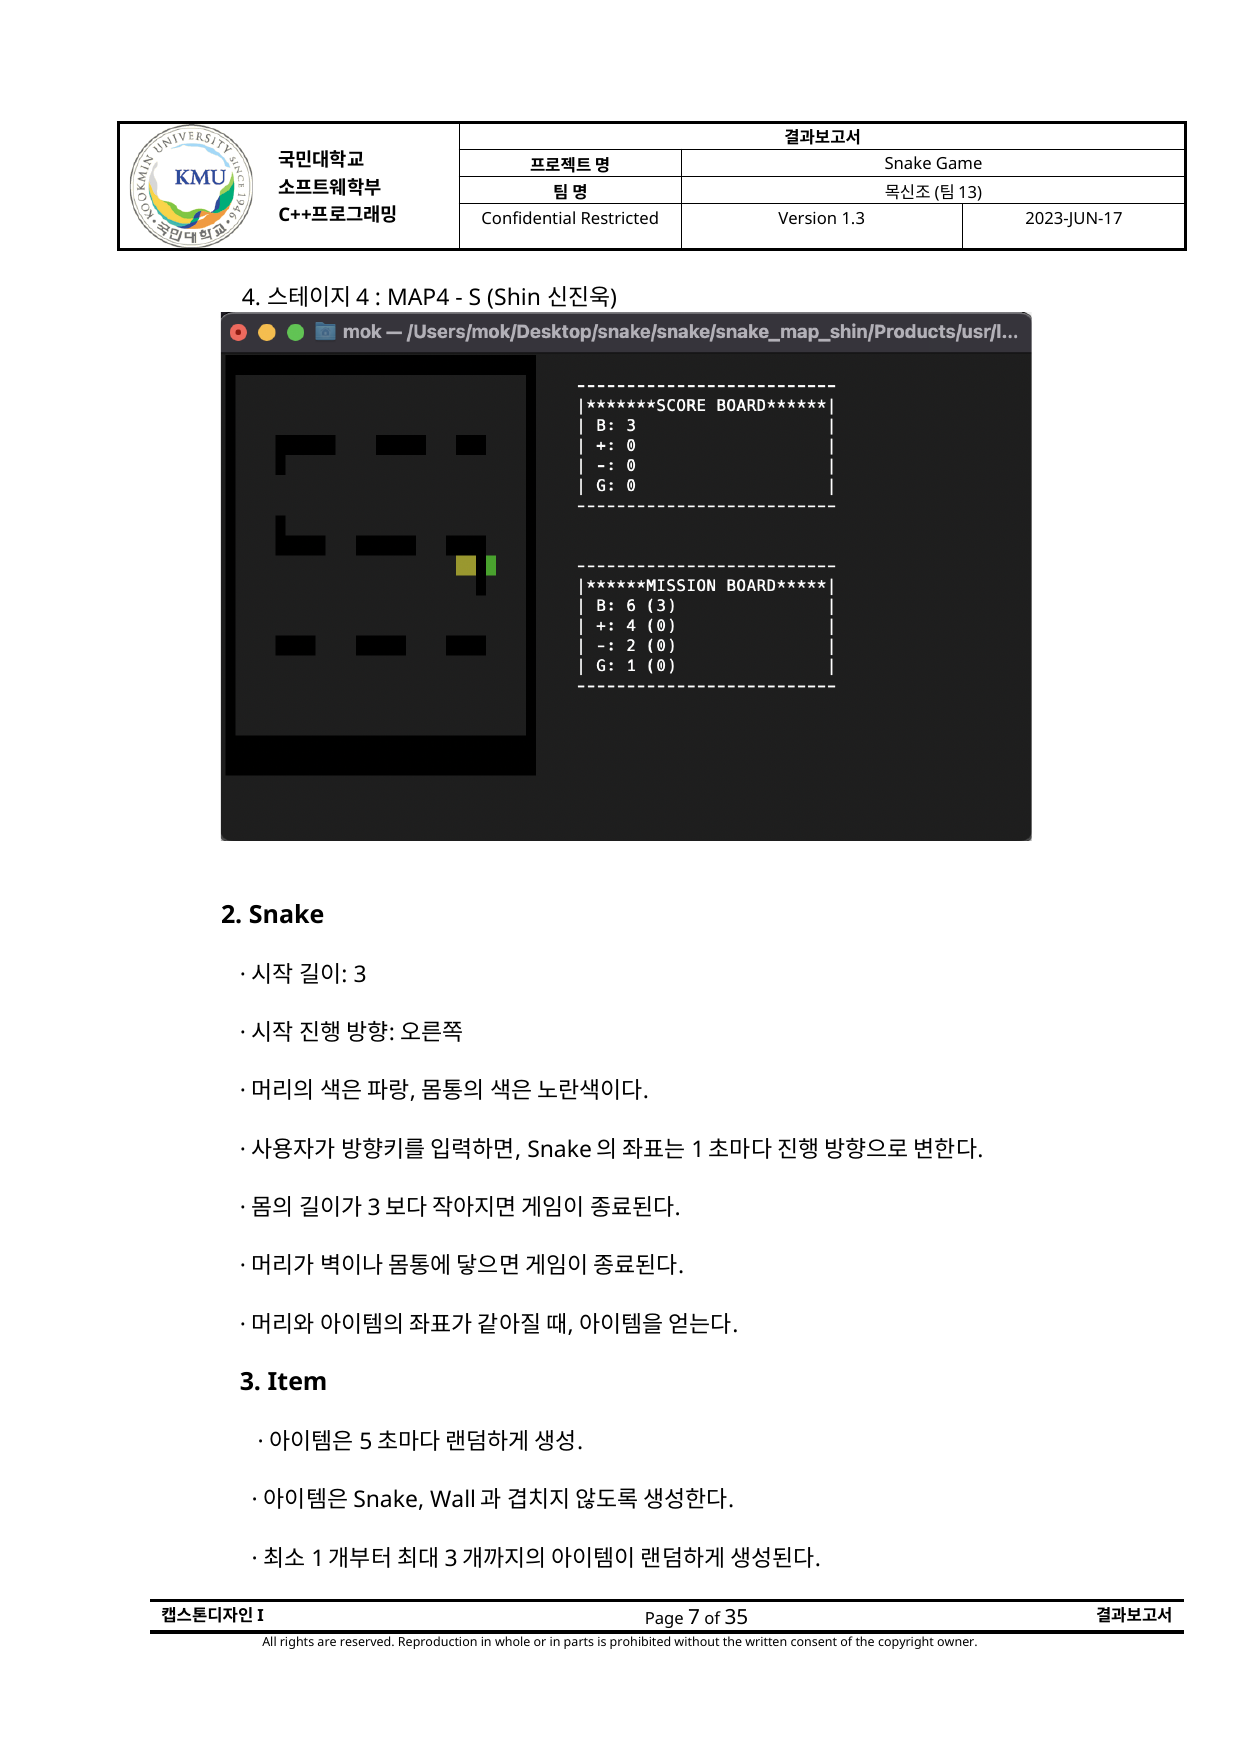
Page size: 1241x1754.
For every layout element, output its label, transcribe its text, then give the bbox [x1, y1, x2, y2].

text · 사용자가 방향키를 입력하면, Snake의 좌표는 1초마다 진행 방향으로 변한다. [150, 1131, 1090, 1164]
text · 머리와 아이템의 좌표가 같아질 때, 아이템을 얻는다. [150, 1306, 1090, 1339]
picture [129, 124, 253, 248]
text · 최소 1개부터 최대 3개까지의 아이템이 랜덤하게 생성된다. [150, 1540, 1090, 1573]
text · 시작 길이: 3 [150, 956, 1090, 989]
text · 시작 진행 방향: 오른쪽 [150, 1014, 1090, 1047]
text 3. Item [150, 1364, 1090, 1398]
text 2. Snake [221, 865, 1090, 931]
text · 머리의 색은 파랑, 몸통의 색은 노란색이다. [150, 1072, 1090, 1106]
text · 머리가 벽이나 몸통에 닿으면 게임이 종료된다. [150, 1247, 1090, 1281]
text · 몸의 길이가 3보다 작아지면 게임이 종료된다. [150, 1189, 1090, 1222]
text · 아이템은 Snake, Wall과 겹치지 않도록 생성한다. [150, 1481, 1090, 1515]
text · 아이템은 5초마다 랜덤하게 생성. [150, 1423, 1090, 1456]
picture [220, 312, 1032, 841]
